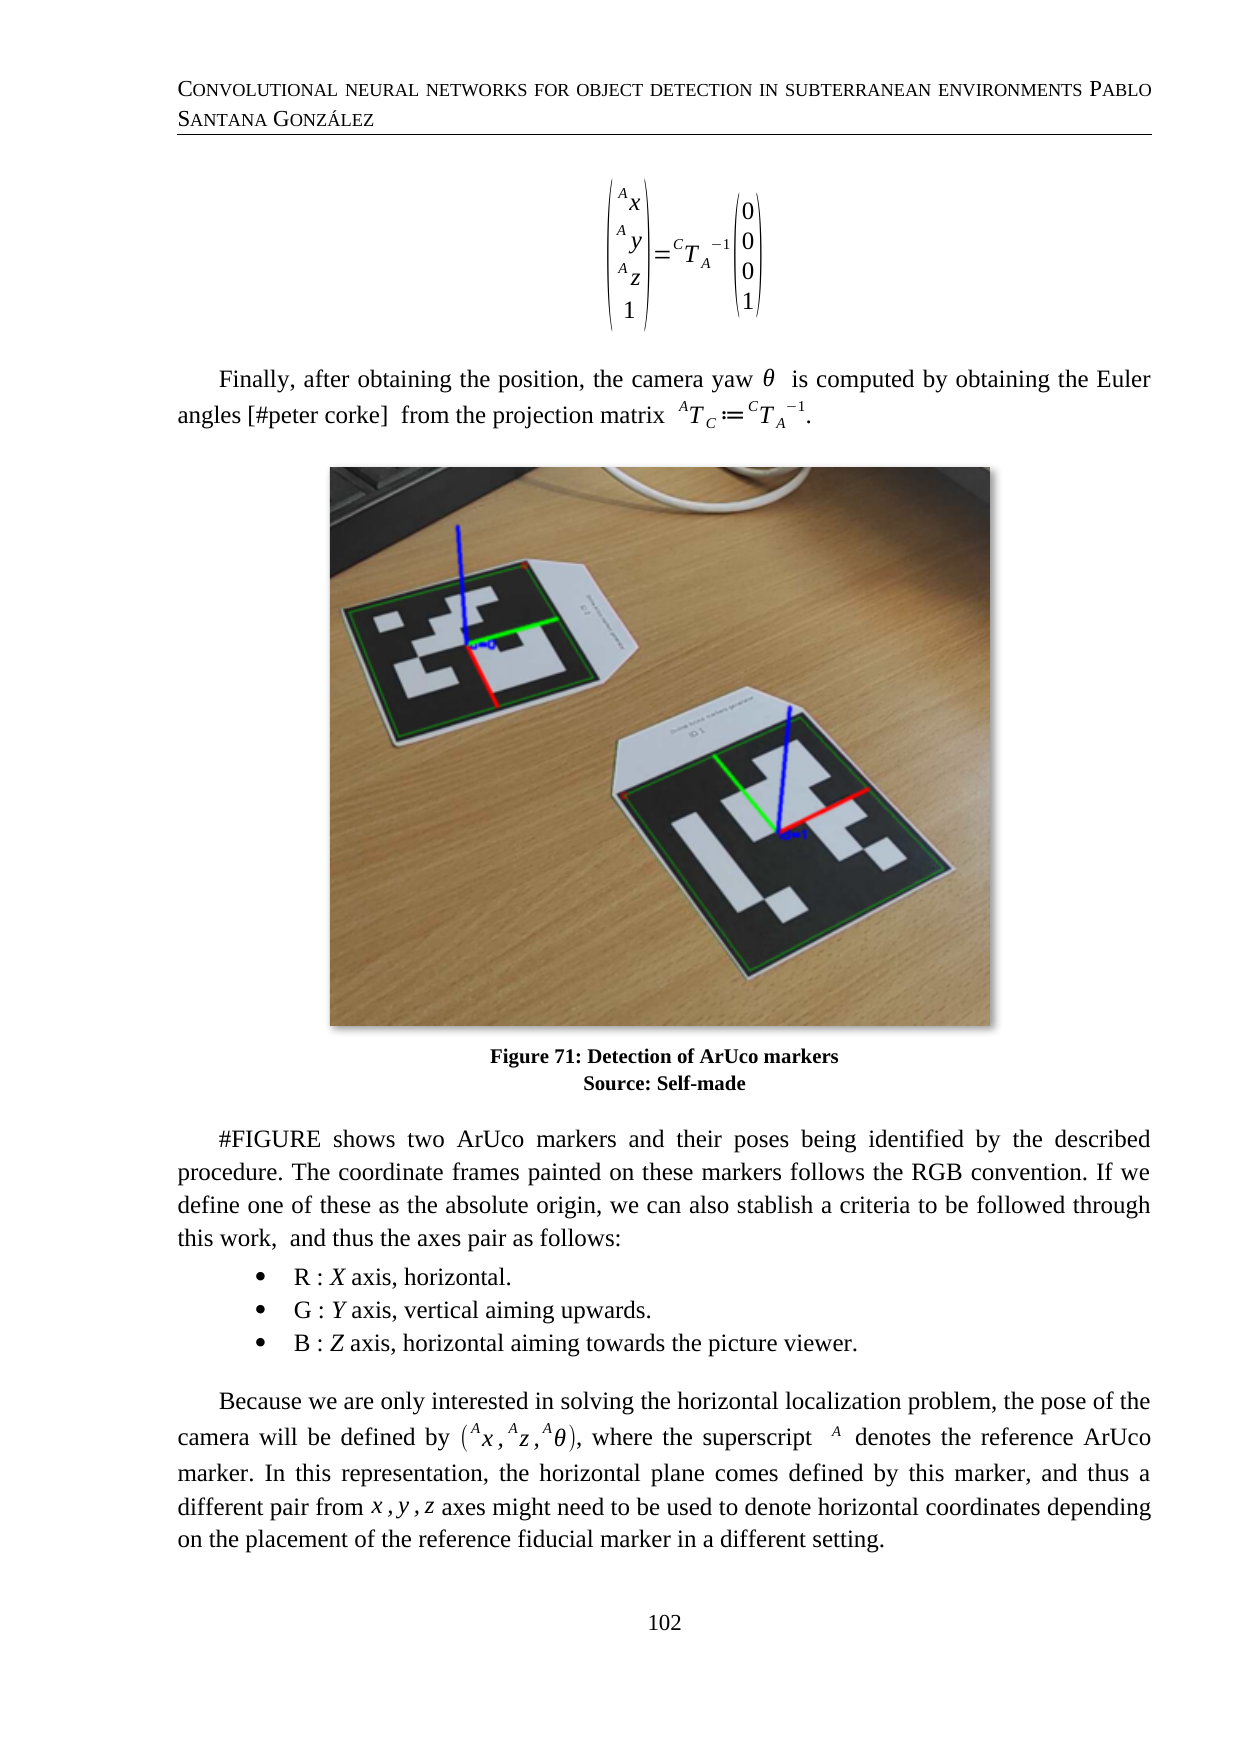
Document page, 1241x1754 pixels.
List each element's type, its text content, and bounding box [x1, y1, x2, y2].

list G : Y axis, vertical aiming upwards. [256, 1295, 1152, 1324]
text Finally, after obtaining the position, the camera yaw is computed by obtaining the Euler angles [#peter corke] from the projection matrix . [177, 364, 1152, 432]
text Source: Self-made [177, 1071, 1152, 1095]
text #FIGURE shows two ArUco markers and their poses being identified by the described procedure. The coordinate frames painted on these markers follows the RGB convention. If we define one of these as the absolute origin, we can also stablish a criteria to be followed through this work, and thus the axes pair as follows: [177, 1124, 1152, 1252]
text Because we are only interested in solving the horizontal localization problem, the pose of the camera will be defined by , where the superscript A denotes the reference ArUco marker. In this representation, the horizontal plane comes defined by this marker, and thus a different pair from axes might need to be used to denote horizontal coordinates depending on the placement of the reference fiducial marker in a different setting. [177, 1386, 1152, 1553]
list R : X axis, horizontal. [256, 1262, 1152, 1291]
picture [329, 467, 990, 1026]
list B : Z axis, horizontal aiming towards the picture viewer. [256, 1328, 1152, 1357]
